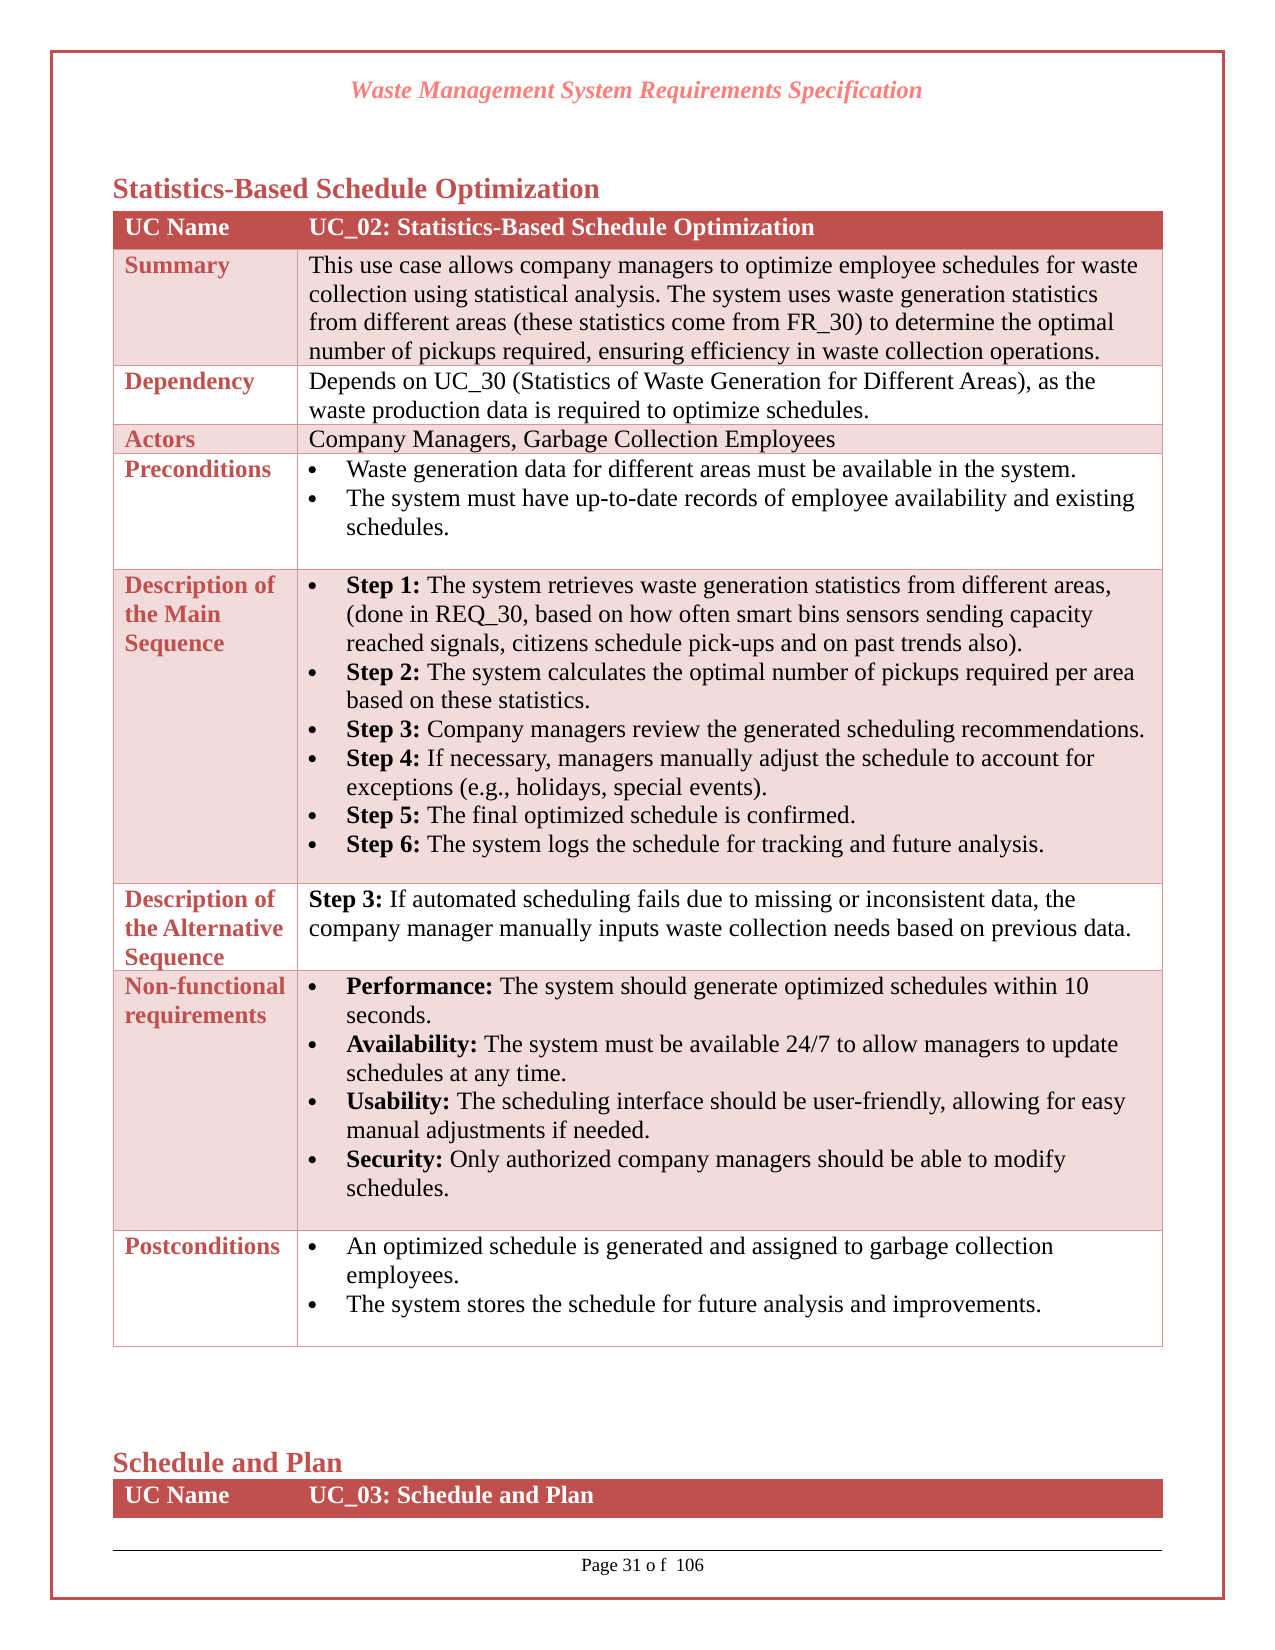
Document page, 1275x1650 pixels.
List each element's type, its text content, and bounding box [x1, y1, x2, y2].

table_cell Description of the Alternative Sequence [114, 884, 297, 970]
table_cell Preconditions [114, 454, 297, 569]
text Statistics-Based Schedule Optimization [112, 171, 1162, 204]
table_cell This use case allows company managers to optimize employee schedules for waste collection using statistical analysis. The system uses waste generation statistics from different areas (these statistics come from FR_30) to determine the optimal number of pickups required, ensuring efficiency in waste collection operations. [298, 250, 1162, 365]
table_cell Summary [114, 250, 297, 365]
table_cell Waste generation data for different areas must be available in the system. The system must have up-to-date records of employee availability and existing schedules. [298, 454, 1162, 569]
table_cell Company Managers, Garbage Collection Employees [298, 425, 1162, 453]
table_header UC Name [114, 1480, 297, 1517]
table_cell Non-functional requirements [114, 971, 297, 1230]
text Schedule and Plan [112, 1446, 1162, 1479]
table_header UC_03: Schedule and Plan [298, 1480, 1162, 1517]
table_header UC_02: Statistics-Based Schedule Optimization [298, 212, 1162, 249]
table_cell Description of the Main Sequence [114, 570, 297, 883]
table_cell Postconditions [114, 1231, 297, 1346]
table_header UC Name [114, 212, 297, 249]
table_cell Performance: The system should generate optimized schedules within 10 seconds. Availability: The system must be available 24/7 to allow managers to update schedules at any time. Usability: The scheduling interface should be user-friendly, allowing for easy manual adjustments if needed. Security: Only authorized company managers should be able to modify schedules. [298, 971, 1162, 1230]
table_cell Depends on UC_30 (Statistics of Waste Generation for Different Areas), as the waste production data is required to optimize schedules. [298, 366, 1162, 423]
table_cell Step 3: If automated scheduling fails due to missing or inconsistent data, the company manager manually inputs waste collection needs based on previous data. [298, 884, 1162, 970]
table_cell Actors [114, 425, 297, 453]
table_cell Dependency [114, 366, 297, 423]
table_cell An optimized schedule is generated and assigned to garbage collection employees. The system stores the schedule for future analysis and improvements. [298, 1231, 1162, 1346]
table_cell Step 1: The system retrieves waste generation statistics from different areas, (done in REQ_30, based on how often smart bins sensors sending capacity reached signals, citizens schedule pick-ups and on past trends also). Step 2: The system calculates the optimal number of pickups required per area based on these statistics. Step 3: Company managers review the generated scheduling recommendations. Step 4: If necessary, managers manually adjust the schedule to account for exceptions (e.g., holidays, special events). Step 5: The final optimized schedule is confirmed. Step 6: The system logs the schedule for tracking and future analysis. [298, 570, 1162, 883]
